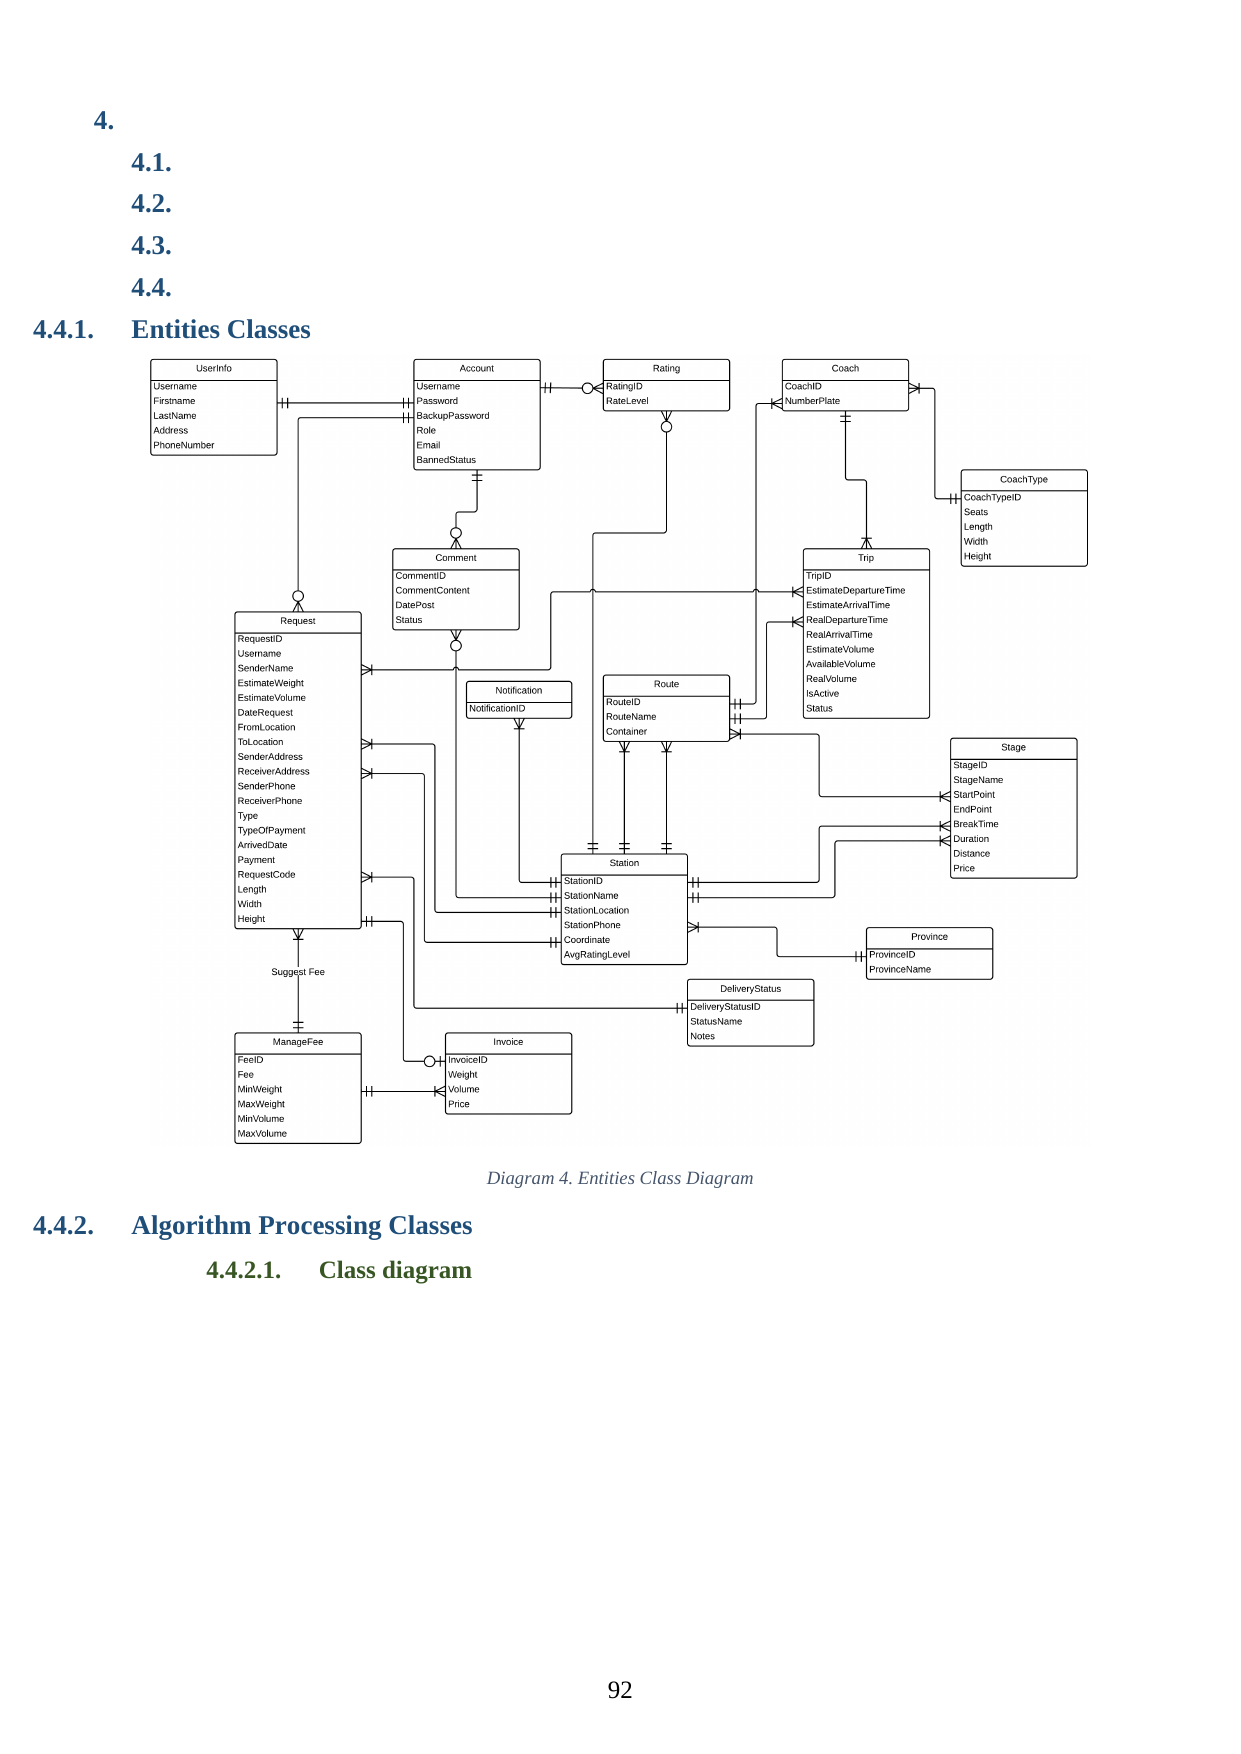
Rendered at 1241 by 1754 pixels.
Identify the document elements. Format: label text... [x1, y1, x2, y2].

subtitle Class diagram [206, 1255, 1146, 1284]
picture [148, 355, 1092, 1148]
subtitle Algorithm Processing Classes [94, 1209, 1146, 1240]
subtitle Entities Classes [94, 313, 1146, 344]
